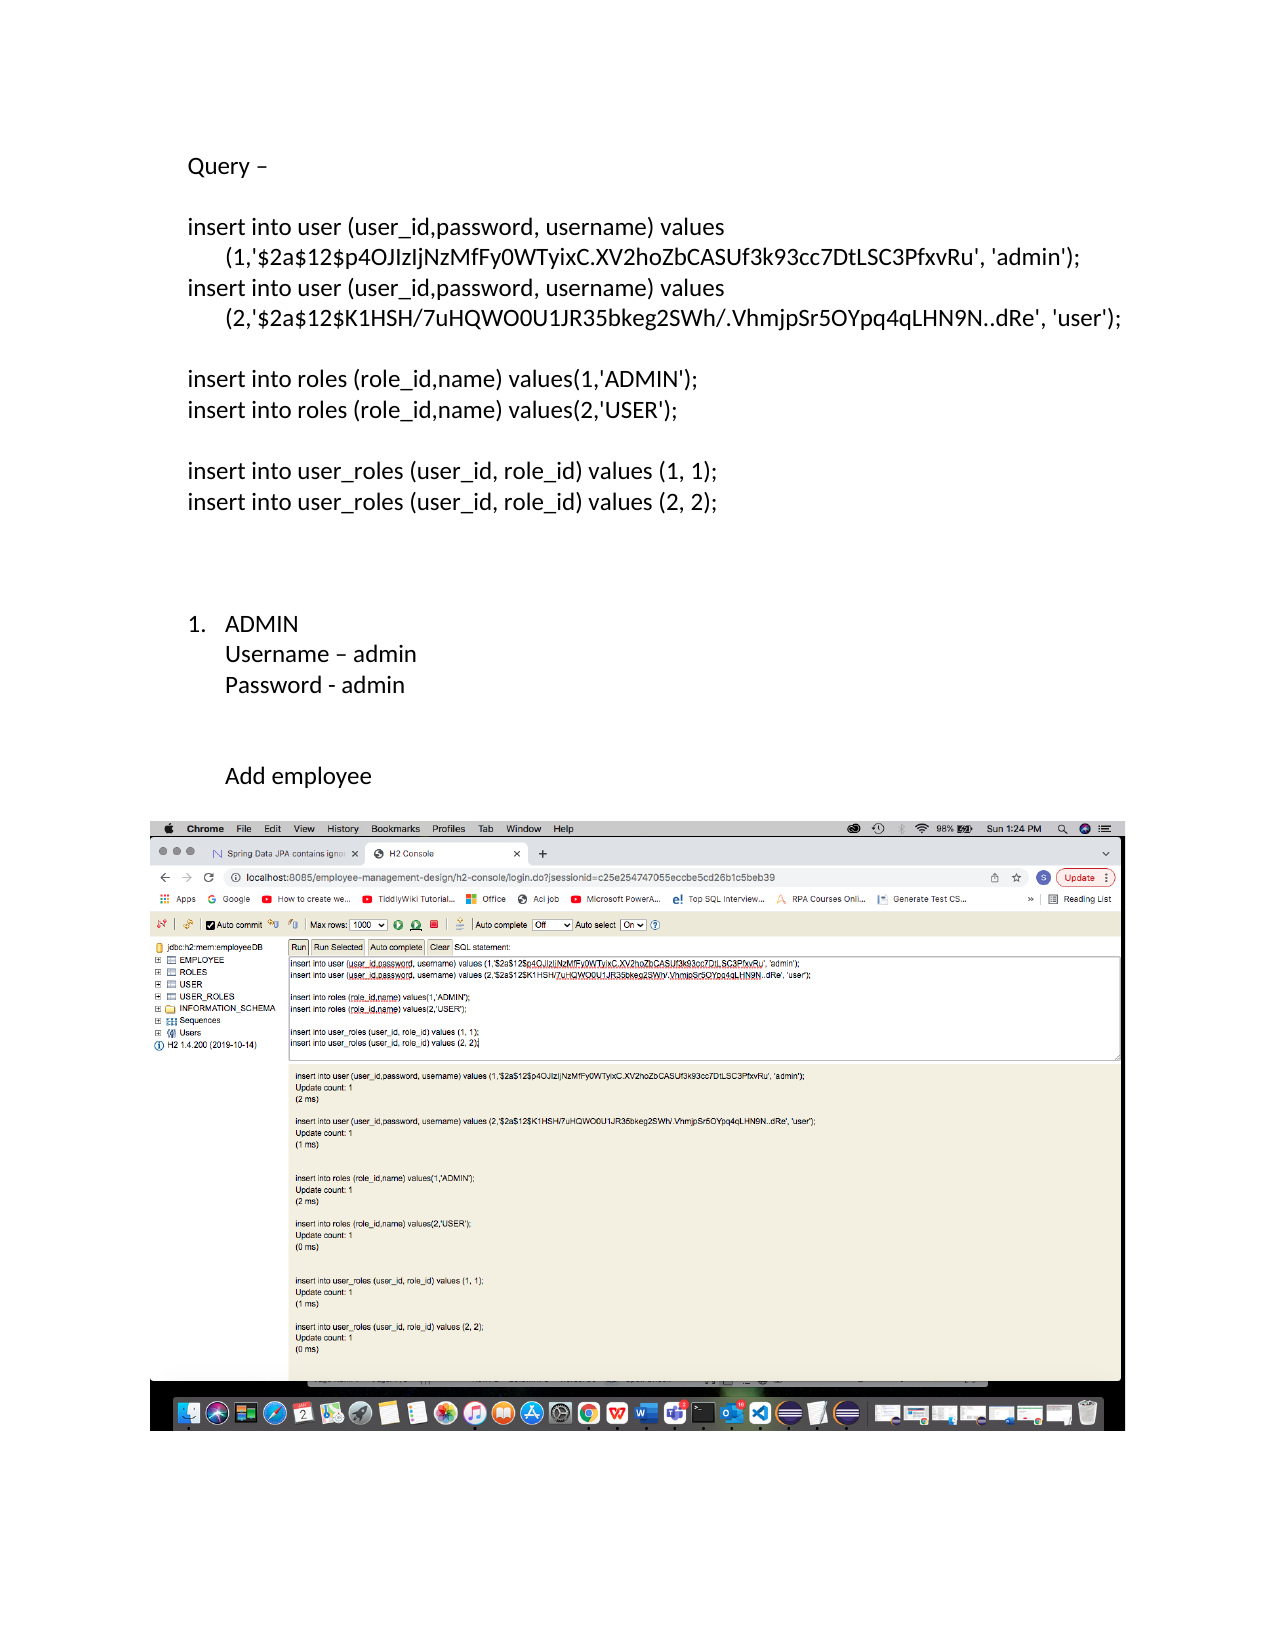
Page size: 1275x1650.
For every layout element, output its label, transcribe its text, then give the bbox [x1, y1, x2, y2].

text insert into user_roles (user_id, role_id) values (2, 2); [187, 486, 1125, 516]
picture [150, 821, 1125, 1431]
text Query – [187, 150, 1125, 181]
text insert into user_roles (user_id, role_id) values (1, 1); [187, 455, 1125, 486]
list ADMIN [187, 608, 1125, 638]
text insert into roles (role_id,name) values(1,'ADMIN'); [187, 364, 1125, 394]
text insert into user (user_id,password, username) values (2,'$2a$12$K1HSH/7uHQWO0U1JR35bkeg2SWh/.VhmjpSr5OYpq4qLHN9N..dRe', 'user'); [187, 272, 1125, 333]
text insert into roles (role_id,name) values(2,'USER'); [187, 394, 1125, 425]
list Add employee [225, 760, 1125, 791]
list Password - admin [225, 669, 1125, 699]
text insert into user (user_id,password, username) values (1,'$2a$12$p4OJIzIjNzMfFy0WTyixC.XV2hoZbCASUf3k93cc7DtLSC3PfxvRu', 'admin'); [187, 211, 1125, 272]
list Username – admin [225, 638, 1125, 669]
